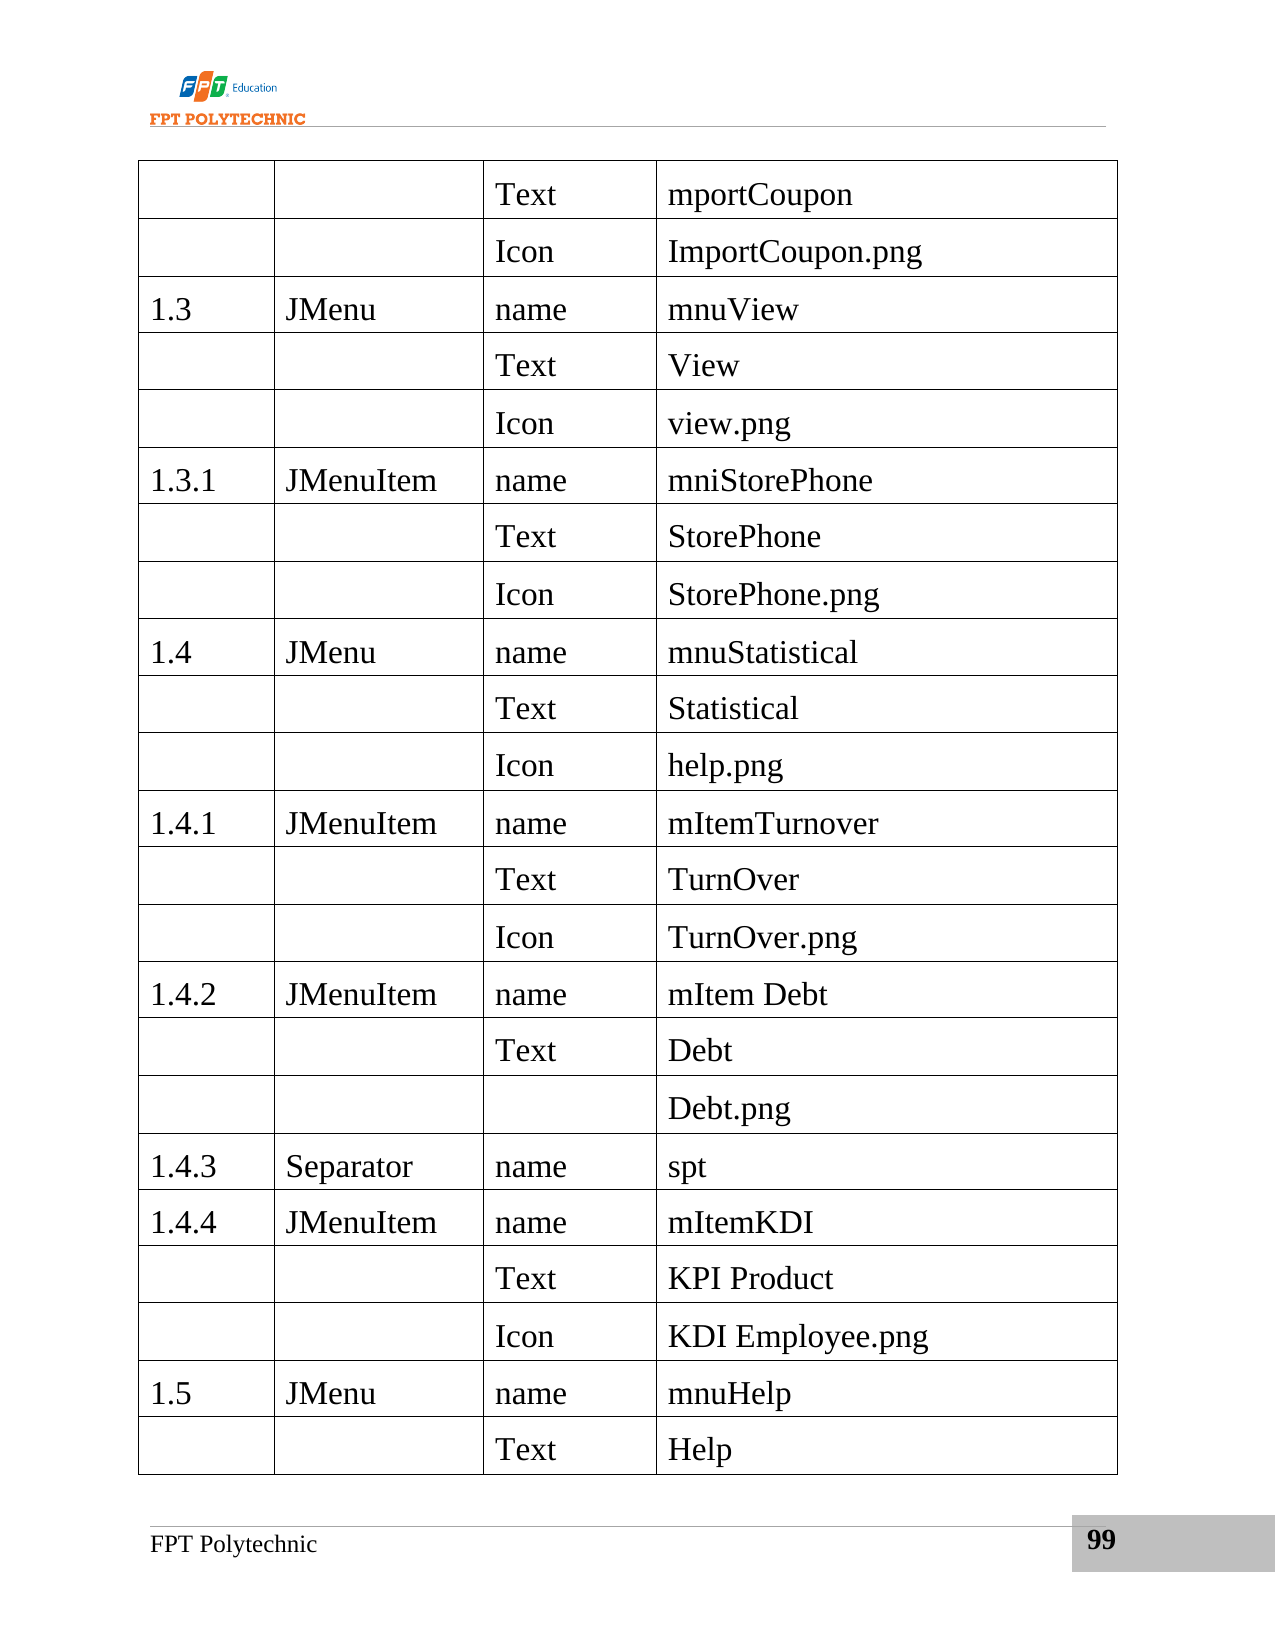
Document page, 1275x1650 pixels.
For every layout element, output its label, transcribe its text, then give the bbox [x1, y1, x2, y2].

table_cell 1.3 [139, 277, 274, 332]
table_cell name [484, 277, 656, 332]
table_cell mItemTurnover [657, 791, 1117, 846]
table_cell [275, 1076, 483, 1132]
table_cell Icon [484, 733, 656, 790]
table_cell TurnOver [657, 847, 1117, 903]
table_cell TurnOver.png [657, 905, 1117, 961]
table_cell JMenuItem [275, 1190, 483, 1245]
table_cell Icon [484, 562, 656, 618]
table_cell 1.4.2 [139, 962, 274, 1017]
table_cell [139, 905, 274, 961]
table_cell mportCoupon [657, 161, 1117, 218]
table_cell KDI Employee.png [657, 1303, 1117, 1360]
table_cell 1.4.1 [139, 791, 274, 846]
table_cell [139, 847, 274, 903]
picture [150, 71, 306, 125]
table_cell help.png [657, 733, 1117, 790]
table_cell [275, 390, 483, 447]
table_cell Text [484, 1246, 656, 1302]
table_cell [484, 1076, 656, 1132]
table_cell [139, 562, 274, 618]
table_cell name [484, 448, 656, 503]
table_cell [275, 1018, 483, 1075]
table_cell JMenu [275, 619, 483, 674]
table_cell JMenuItem [275, 791, 483, 846]
table_cell [139, 1303, 274, 1360]
table_cell mniStorePhone [657, 448, 1117, 503]
table_cell name [484, 791, 656, 846]
table_cell JMenuItem [275, 962, 483, 1017]
table_cell JMenuItem [275, 448, 483, 503]
table_cell Icon [484, 219, 656, 276]
table_cell [275, 847, 483, 903]
table_cell Text [484, 847, 656, 903]
table_cell Text [484, 161, 656, 218]
table_cell View [657, 333, 1117, 389]
table_cell [139, 1417, 274, 1474]
table_cell 1.4.3 [139, 1134, 274, 1188]
table_cell 1.5 [139, 1361, 274, 1416]
table_cell StorePhone.png [657, 562, 1117, 618]
table_cell mnuStatistical [657, 619, 1117, 674]
table_cell Icon [484, 390, 656, 447]
table_cell Icon [484, 905, 656, 961]
table_cell Icon [484, 1303, 656, 1360]
table_cell mItemKDI [657, 1190, 1117, 1245]
table_cell StorePhone [657, 504, 1117, 561]
table_cell 1.4 [139, 619, 274, 674]
table_cell [139, 1076, 274, 1132]
table_cell [275, 161, 483, 218]
table_cell Statistical [657, 676, 1117, 732]
table_cell [139, 390, 274, 447]
table_cell [275, 562, 483, 618]
table_cell Text [484, 504, 656, 561]
table_cell KPI Product [657, 1246, 1117, 1302]
table_cell Debt.png [657, 1076, 1117, 1132]
table_cell JMenu [275, 1361, 483, 1416]
table_cell 1.4.4 [139, 1190, 274, 1245]
table_cell Text [484, 1018, 656, 1075]
table_cell Help [657, 1417, 1117, 1474]
table_cell [275, 1303, 483, 1360]
table_cell mnuHelp [657, 1361, 1117, 1416]
table_cell [139, 333, 274, 389]
table_cell name [484, 1190, 656, 1245]
table_cell spt [657, 1134, 1117, 1188]
table_cell [139, 1018, 274, 1075]
table_cell name [484, 1134, 656, 1188]
table_cell [139, 504, 274, 561]
table_cell name [484, 619, 656, 674]
table_cell name [484, 962, 656, 1017]
table_cell [139, 676, 274, 732]
table_cell [139, 733, 274, 790]
table_cell Separator [275, 1134, 483, 1188]
table_cell 1.3.1 [139, 448, 274, 503]
table_cell Text [484, 1417, 656, 1474]
table_cell JMenu [275, 277, 483, 332]
table_cell Debt [657, 1018, 1117, 1075]
table_cell [275, 733, 483, 790]
table_cell [139, 1246, 274, 1302]
table_cell mnuView [657, 277, 1117, 332]
table_cell view.png [657, 390, 1117, 447]
table_cell [275, 1246, 483, 1302]
table_cell Text [484, 333, 656, 389]
table_cell [275, 676, 483, 732]
table_cell mItem Debt [657, 962, 1117, 1017]
table_cell [139, 161, 274, 218]
table_cell [275, 333, 483, 389]
table_cell name [484, 1361, 656, 1416]
table_cell Text [484, 676, 656, 732]
table_cell [275, 1417, 483, 1474]
table_cell ImportCoupon.png [657, 219, 1117, 276]
table_cell [275, 504, 483, 561]
table_cell [275, 219, 483, 276]
table_cell [139, 219, 274, 276]
table_cell [275, 905, 483, 961]
